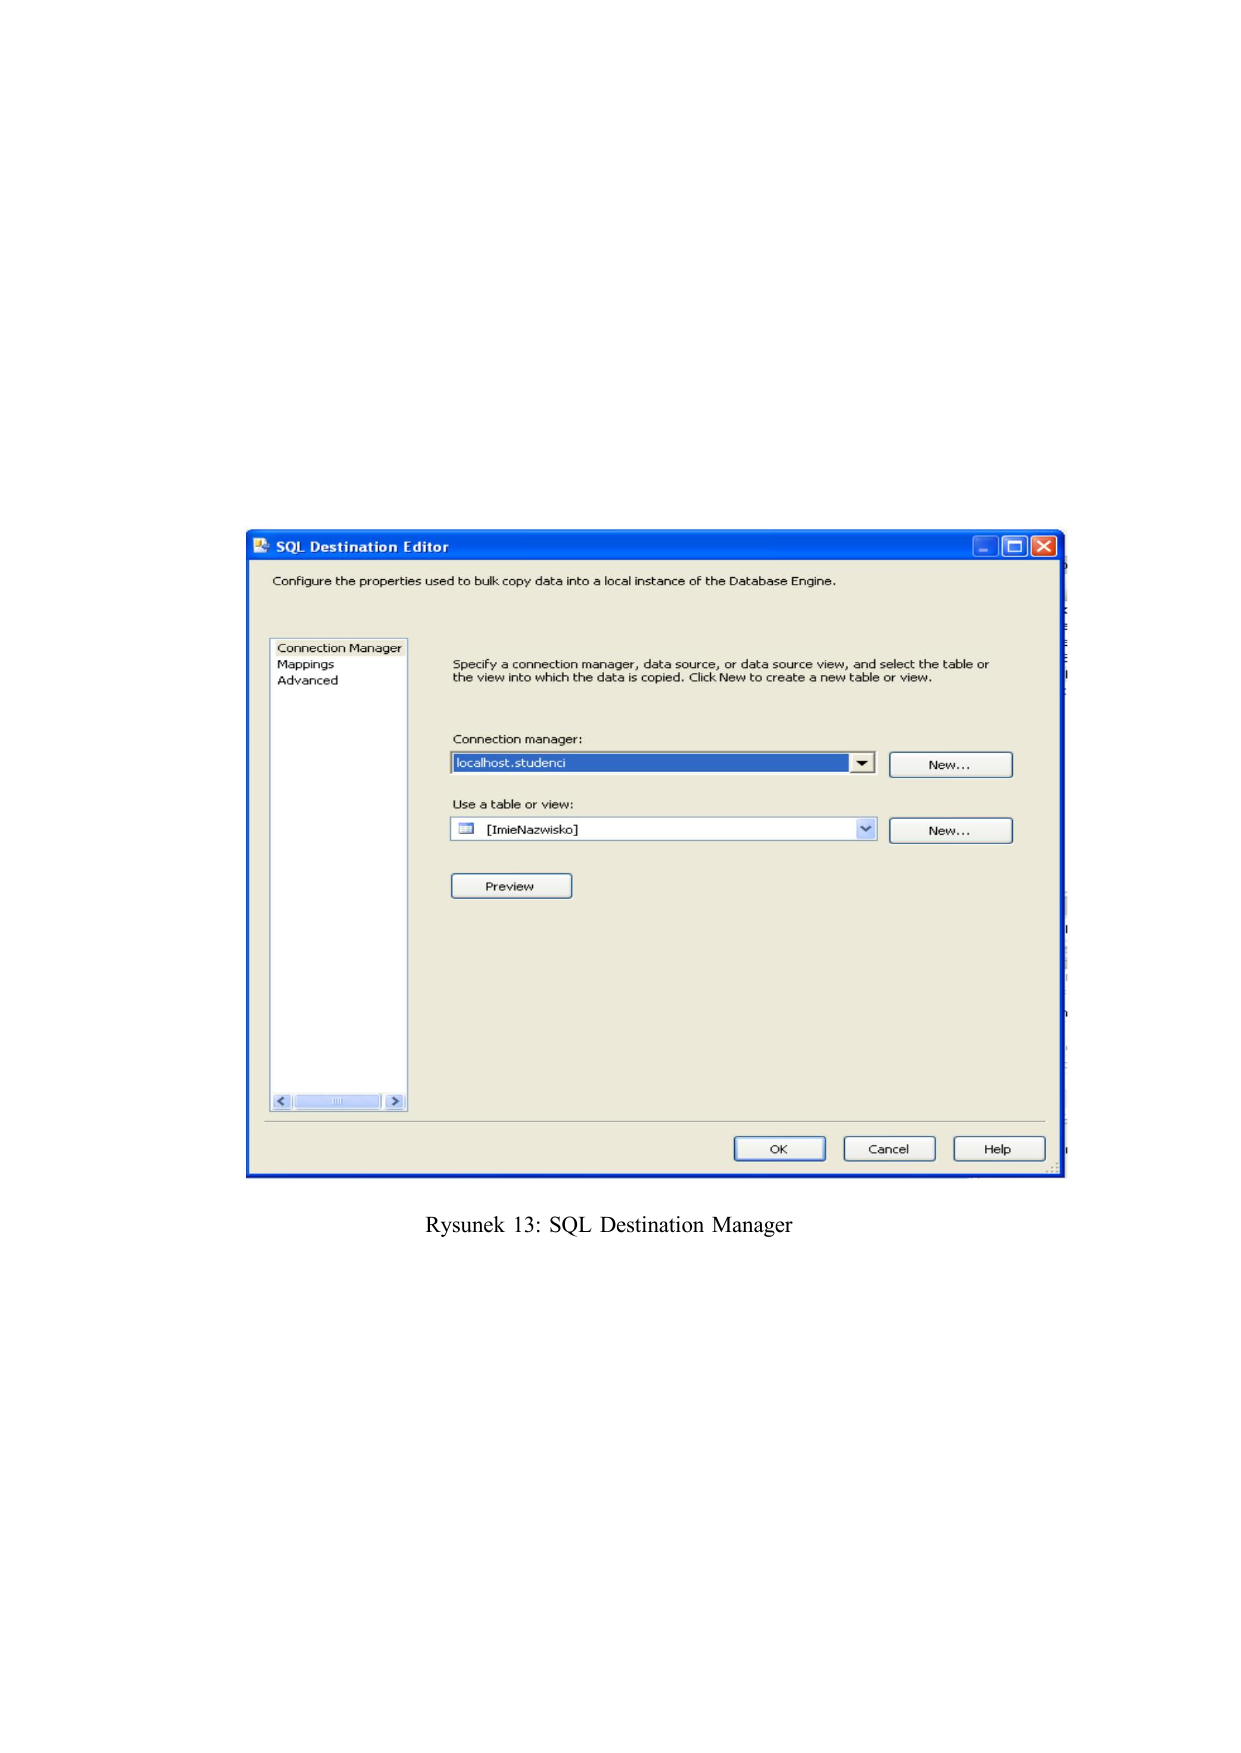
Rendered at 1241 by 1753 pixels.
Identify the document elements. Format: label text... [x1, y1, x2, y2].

text Rysunek 13: SQL Destination Manager [425, 1209, 1230, 1238]
picture [243, 526, 1070, 1181]
